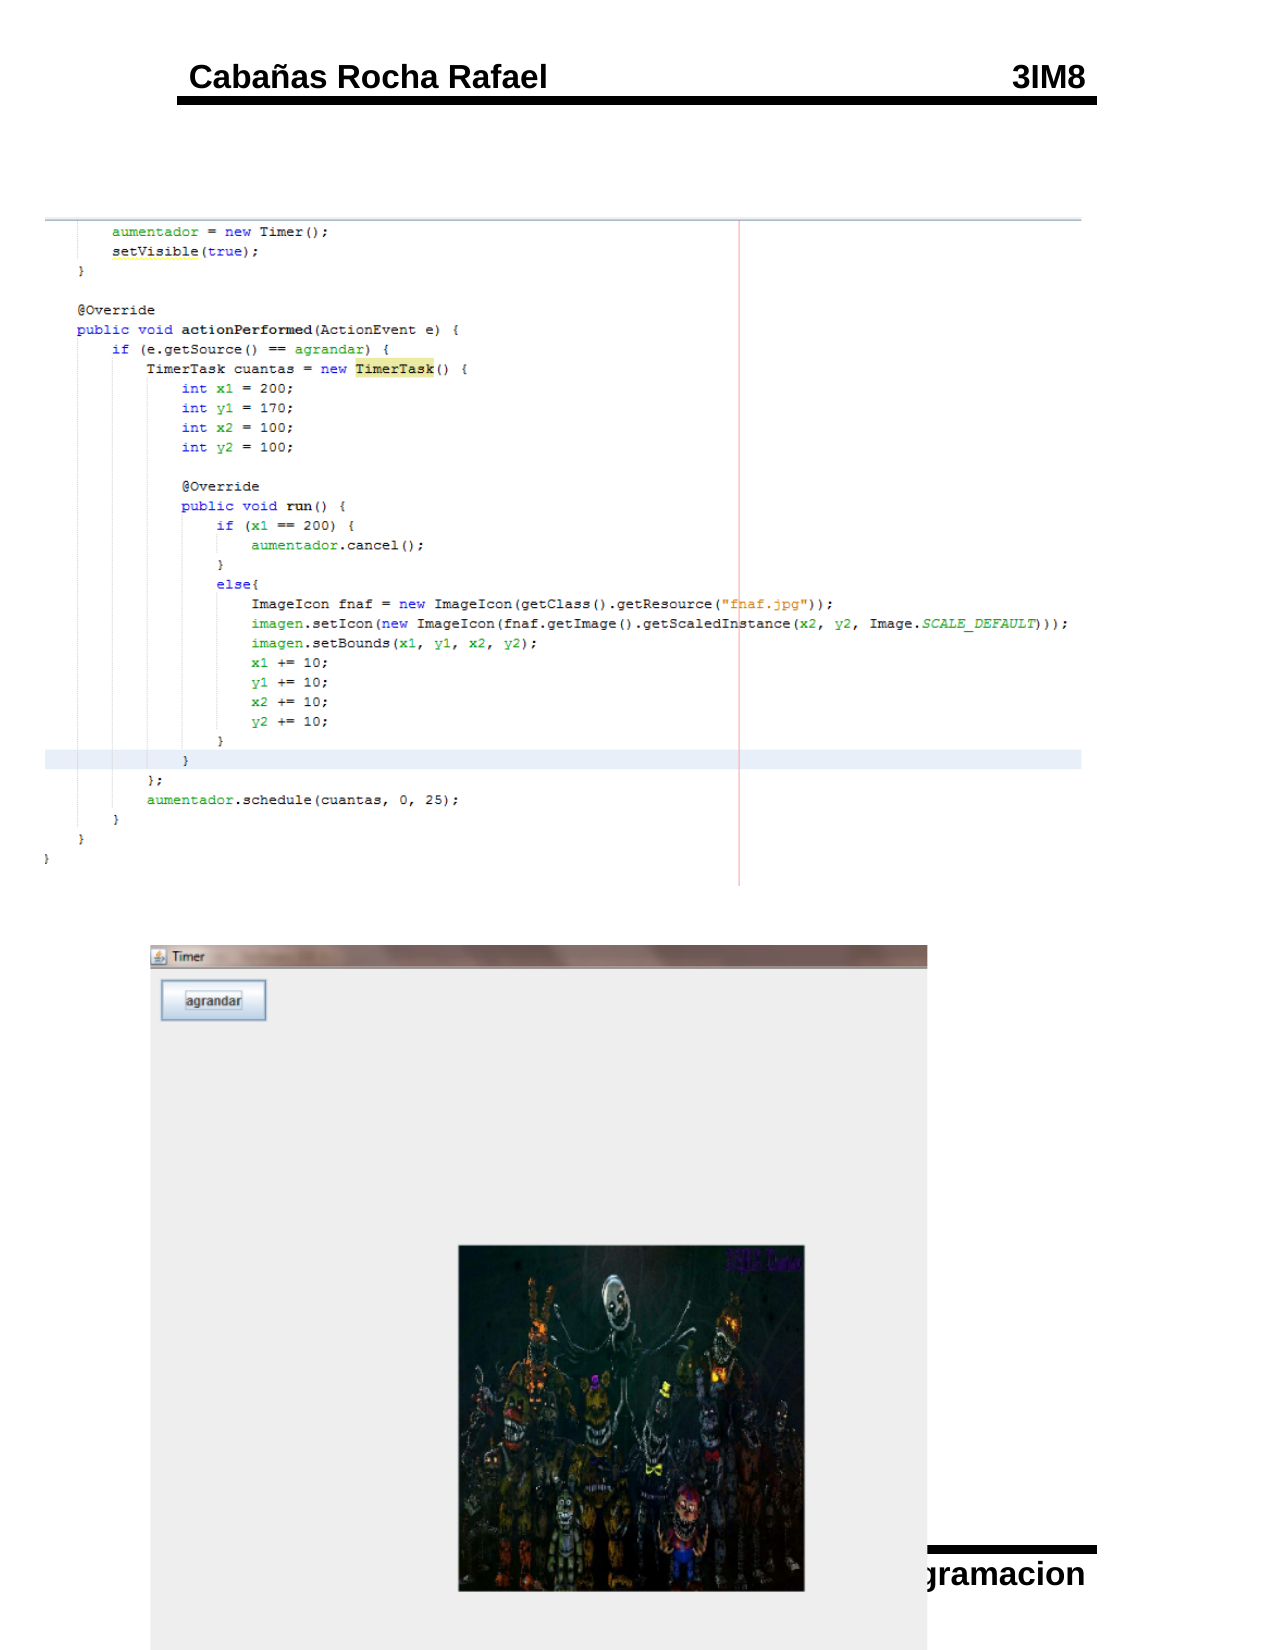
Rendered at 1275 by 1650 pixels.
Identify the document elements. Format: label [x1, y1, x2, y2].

picture [150, 945, 928, 1650]
picture [45, 217, 1082, 886]
